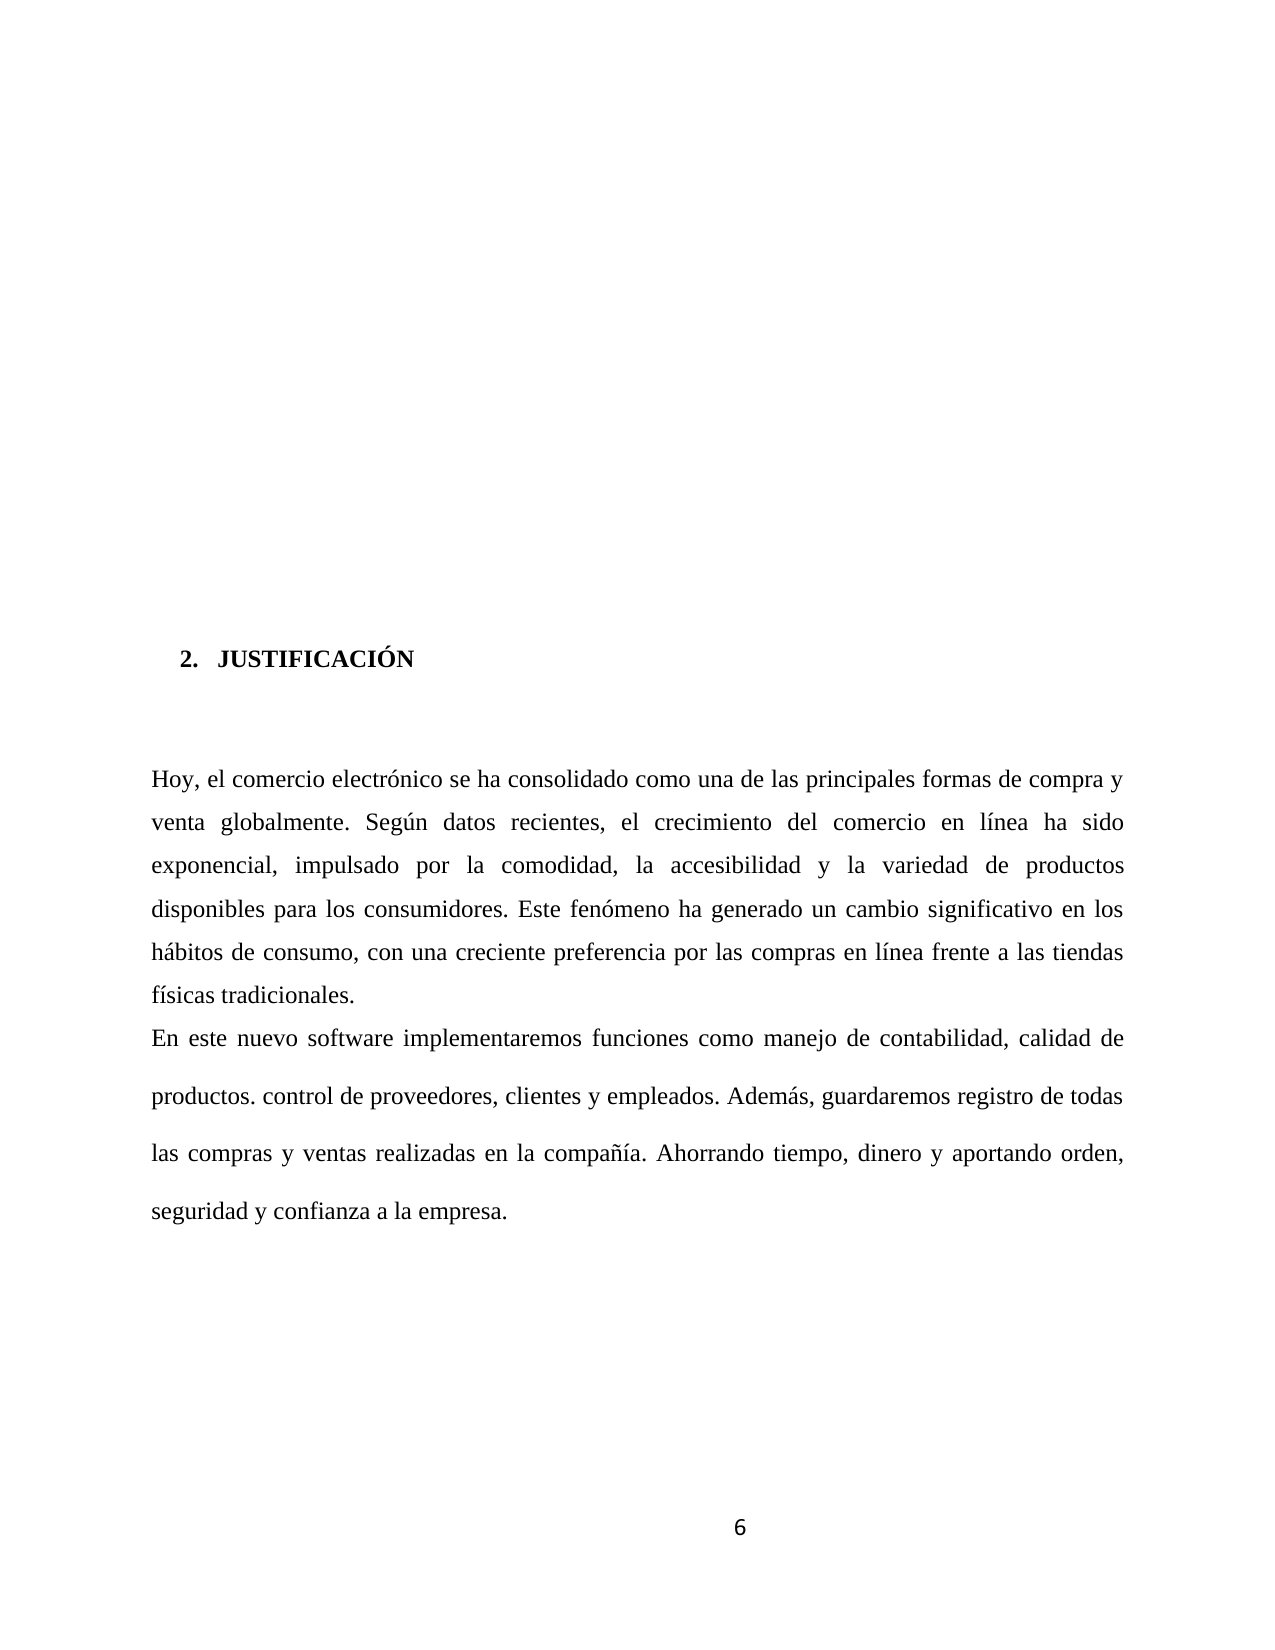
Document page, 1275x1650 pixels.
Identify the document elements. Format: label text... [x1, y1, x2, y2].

text En este nuevo software implementaremos funciones como manejo de contabilidad, calidad de productos. control de proveedores, clientes y empleados. Además, guardaremos registro de todas las compras y ventas realizadas en la compañía. Ahorrando tiempo, dinero y aportando orden, seguridad y confianza a la empresa. [151, 1023, 1125, 1225]
subtitle JUSTIFICACIÓN [179, 644, 1125, 673]
text Hoy, el comercio electrónico se ha consolidado como una de las principales formas de compra y venta globalmente. Según datos recientes, el crecimiento del comercio en línea ha sido exponencial, impulsado por la comodidad, la accesibilidad y la variedad de productos disponibles para los consumidores. Este fenómeno ha generado un cambio significativo en los hábitos de consumo, con una creciente preferencia por las compras en línea frente a las tiendas físicas tradicionales. [151, 764, 1125, 1009]
